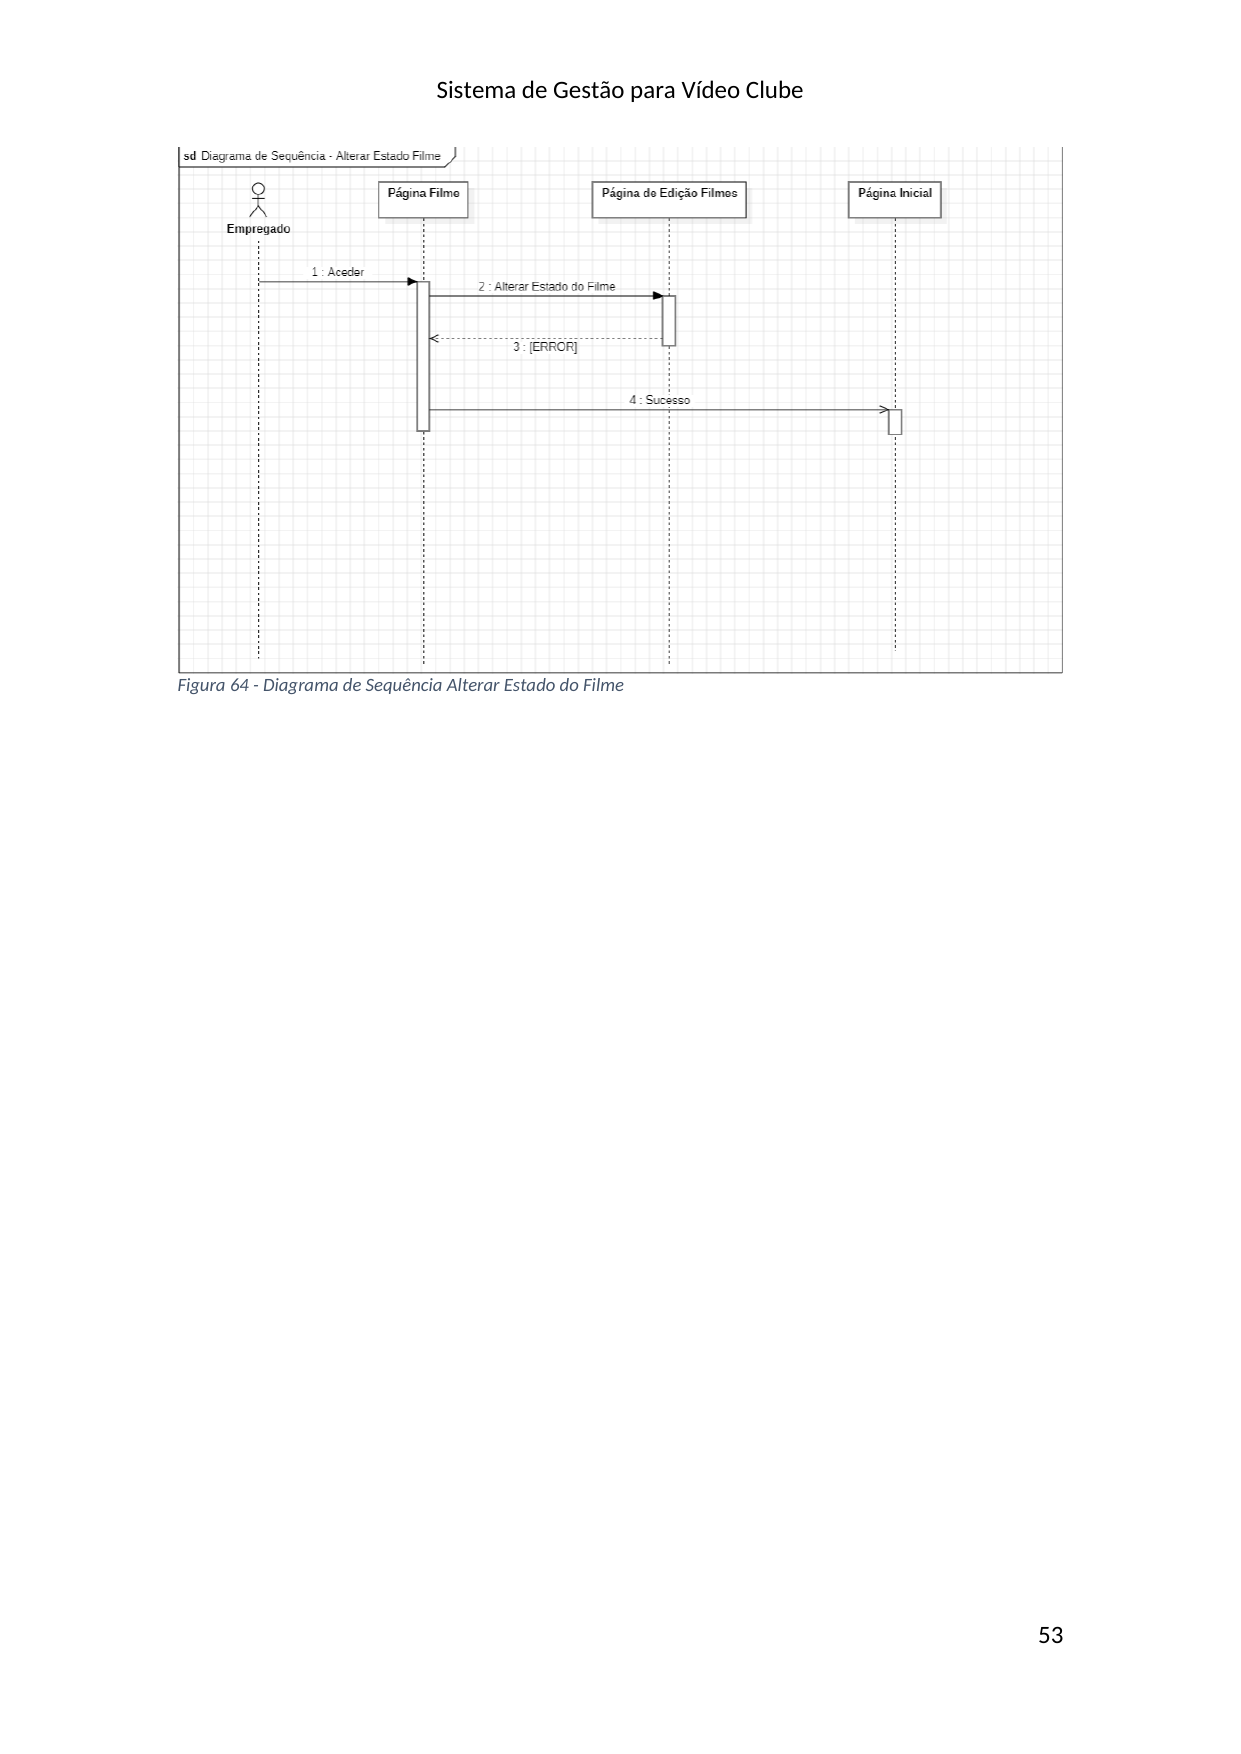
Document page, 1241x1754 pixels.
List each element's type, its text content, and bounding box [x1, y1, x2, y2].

text Figura 64 - Diagrama de Sequência Alterar Estado do Filme [177, 674, 1063, 696]
picture [177, 147, 1063, 674]
